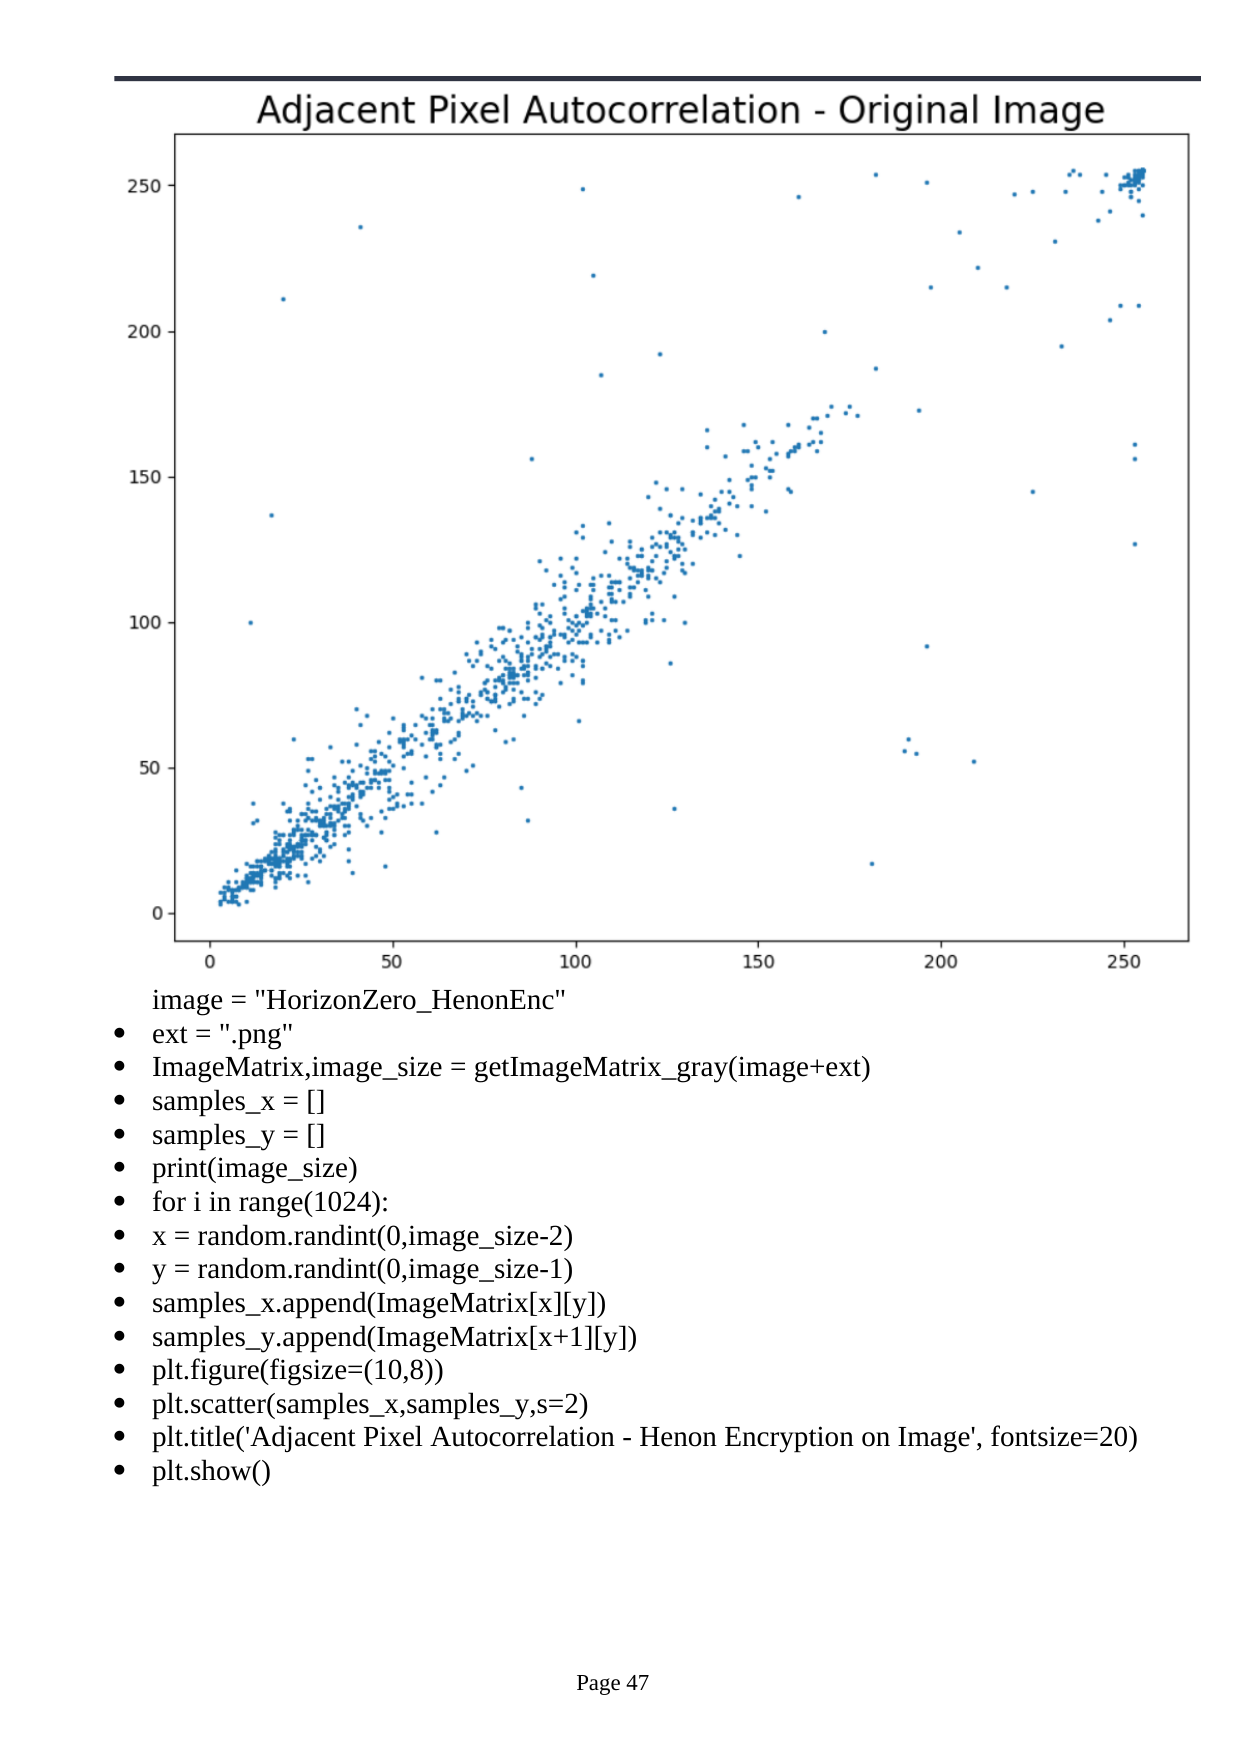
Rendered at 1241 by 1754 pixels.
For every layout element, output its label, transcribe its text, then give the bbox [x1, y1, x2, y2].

list samples_x.append(ImageMatrix[x][y]) [114, 1285, 1163, 1319]
list plt.figure(figsize=(10,8)) [114, 1352, 1163, 1386]
list for i in range(1024): [114, 1184, 1163, 1218]
list plt.show() [114, 1453, 1163, 1487]
list print(image_size) [114, 1150, 1163, 1184]
picture [114, 76, 1201, 983]
list x = random.randint(0,image_size-2) [114, 1218, 1163, 1251]
list image = "HorizonZero_HenonEnc" [114, 983, 1163, 1016]
list samples_y.append(ImageMatrix[x+1][y]) [114, 1319, 1163, 1352]
list samples_y = [] [114, 1117, 1163, 1150]
list y = random.randint(0,image_size-1) [114, 1251, 1163, 1285]
list samples_x = [] [114, 1083, 1163, 1117]
list ImageMatrix,image_size = getImageMatrix_gray(image+ext) [114, 1049, 1163, 1083]
list plt.scatter(samples_x,samples_y,s=2) [114, 1386, 1163, 1419]
list plt.title('Adjacent Pixel Autocorrelation - Henon Encryption on Image', fontsize=20) [114, 1419, 1163, 1453]
list ext = ".png" [114, 1016, 1163, 1049]
